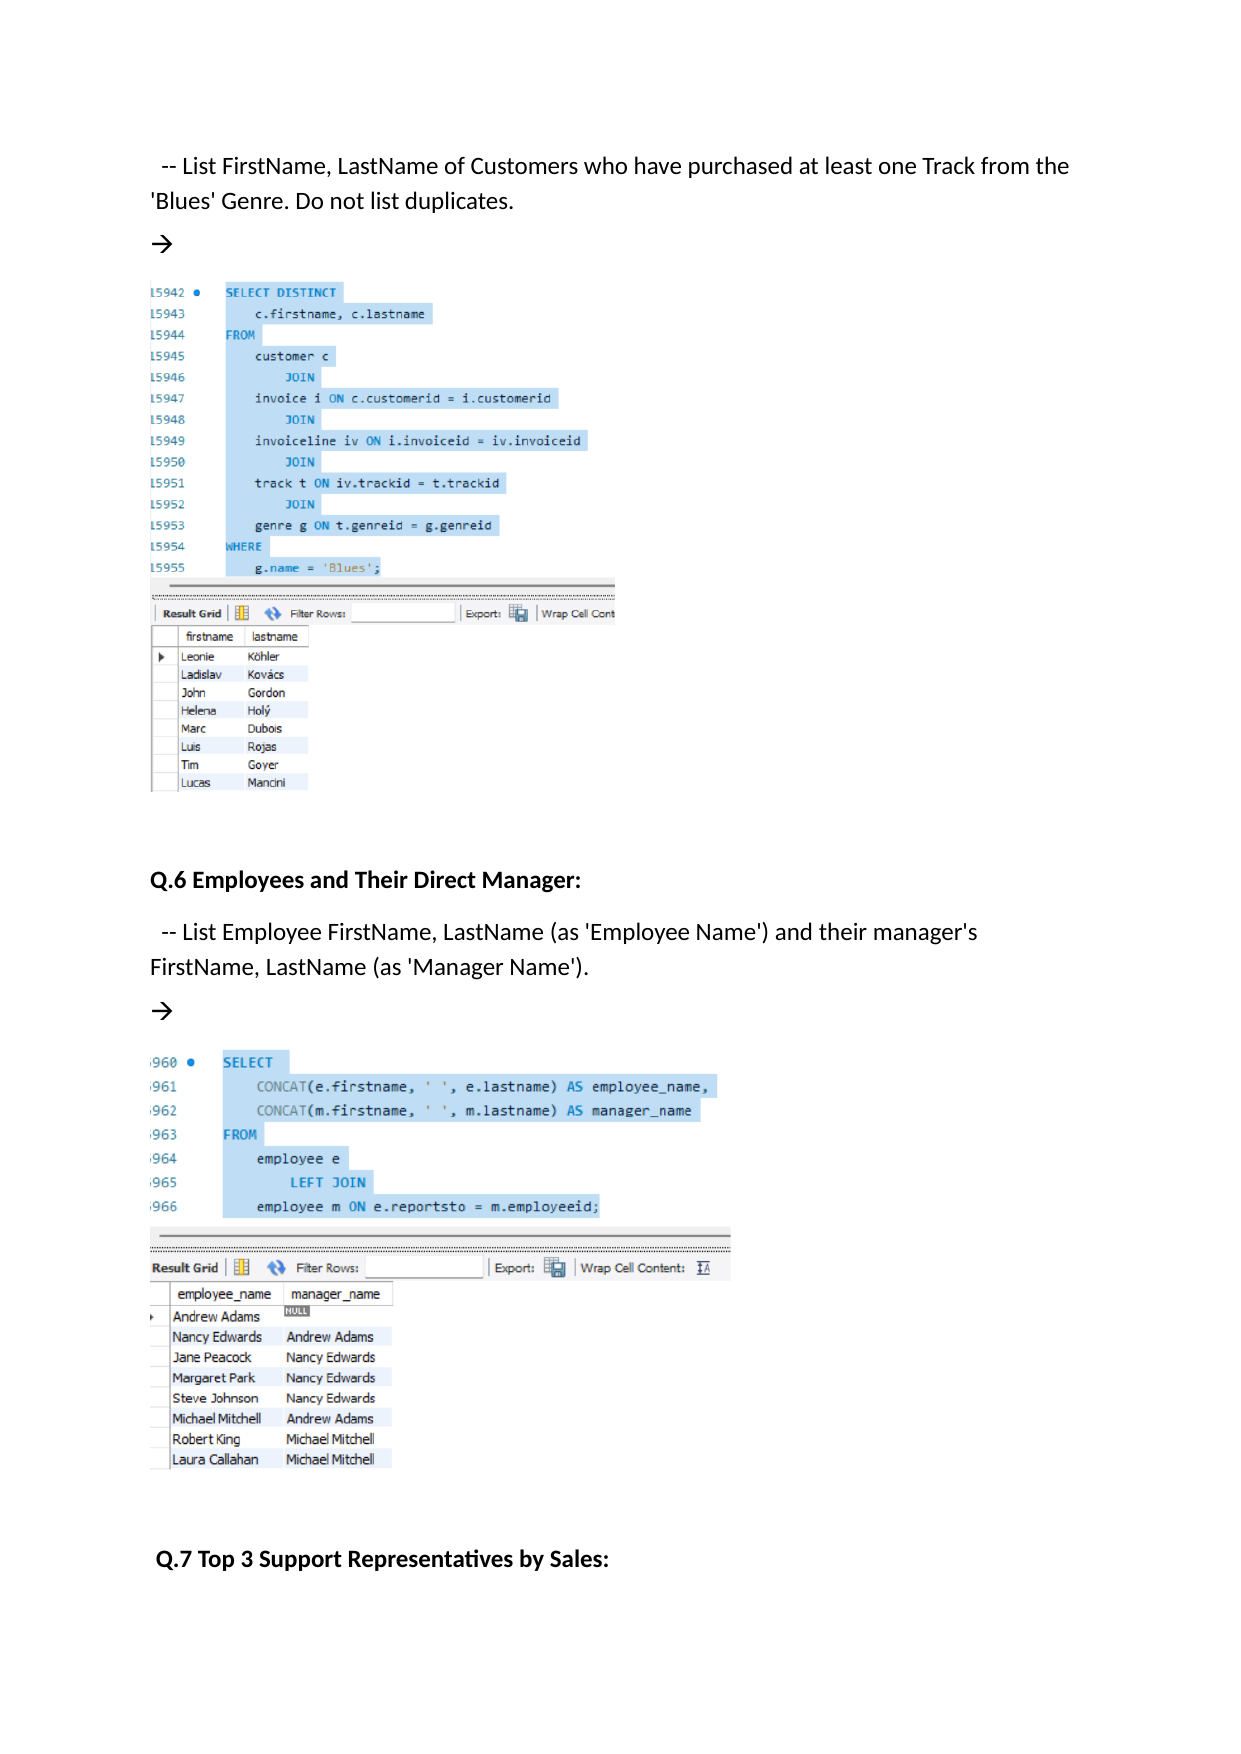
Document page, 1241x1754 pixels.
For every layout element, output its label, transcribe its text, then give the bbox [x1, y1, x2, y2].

text -- List Employee FirstName, LastName (as 'Employee Name') and their manager's FirstName, LastName (as 'Manager Name'). [150, 916, 1090, 982]
text Q.6 Employees and Their Direct Manager: [150, 864, 1090, 895]
picture [150, 1046, 731, 1471]
text -- List FirstName, LastName of Customers who have purchased at least one Track from the 'Blues' Genre. Do not list duplicates. [150, 150, 1090, 216]
picture [150, 280, 615, 792]
text Q.7 Top 3 Support Representatives by Sales: [150, 1543, 1090, 1574]
